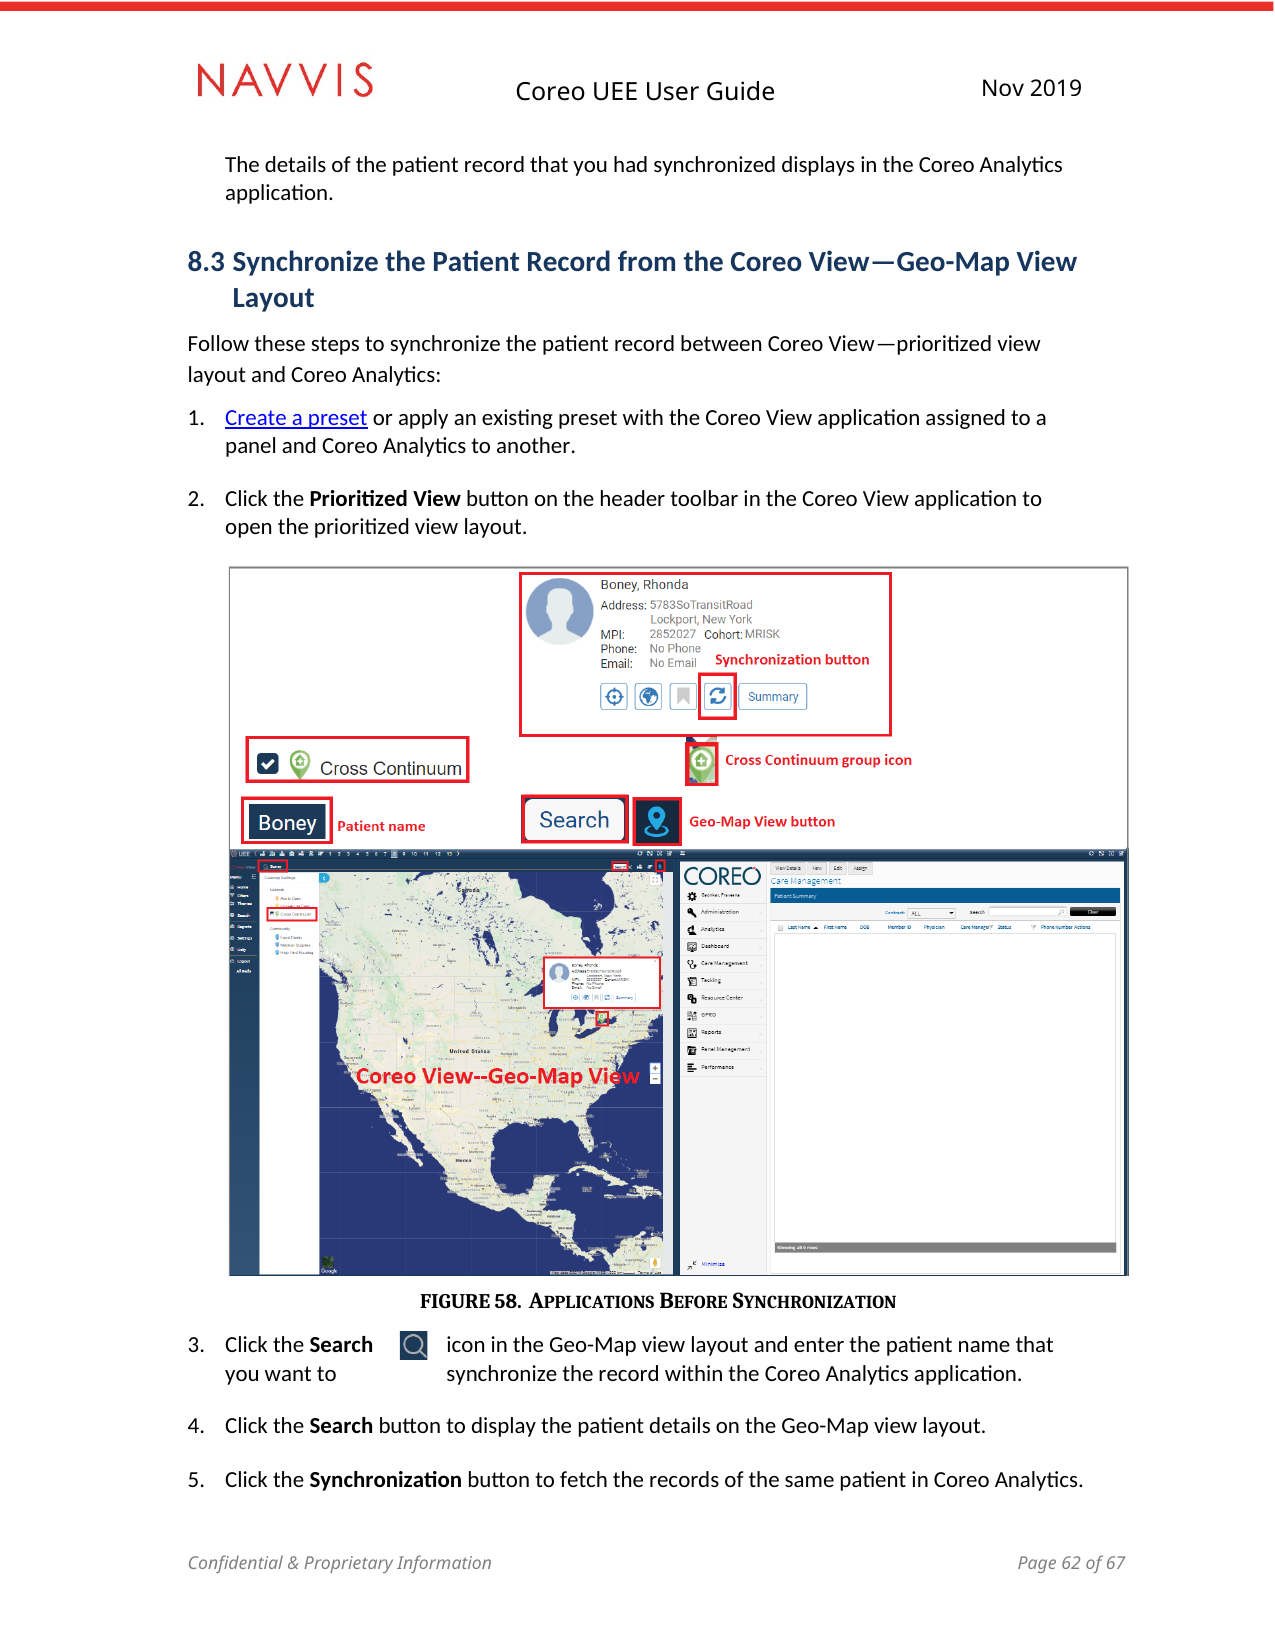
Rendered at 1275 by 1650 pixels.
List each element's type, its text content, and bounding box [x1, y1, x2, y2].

text Applications Before Synchronization [229, 1288, 1087, 1314]
picture [228, 565, 1129, 1276]
subtitle Synchronize the Patient Record from the Coreo View—Geo-Map View Layout [187, 243, 1087, 315]
list Click the Search button to display the patient details on the Geo-Map view layout. [187, 1412, 1087, 1440]
text The details of the patient record that you had synchronized displays in the Coreo Analytics application. [225, 150, 1087, 206]
picture [187, 55, 383, 104]
list Click the Synchronization button to fetch the records of the same patient in Coreo Analytics. [187, 1465, 1087, 1493]
text Follow these steps to synchronize the patient record between Coreo View—prioritized view layout and Coreo Analytics: [187, 329, 1087, 388]
list Click the Search icon in the Geo-Map view layout and enter the patient name that you want to synchronize the record within the Coreo Analytics application. [187, 1331, 1087, 1387]
list Create a preset or apply an existing preset with the Coreo View application assigned to a panel and Coreo Analytics to another. [187, 403, 1087, 459]
picture [399, 1331, 427, 1359]
list Click the Prioritized View button on the header toolbar in the Coreo View application to open the prioritized view layout. [187, 484, 1087, 540]
